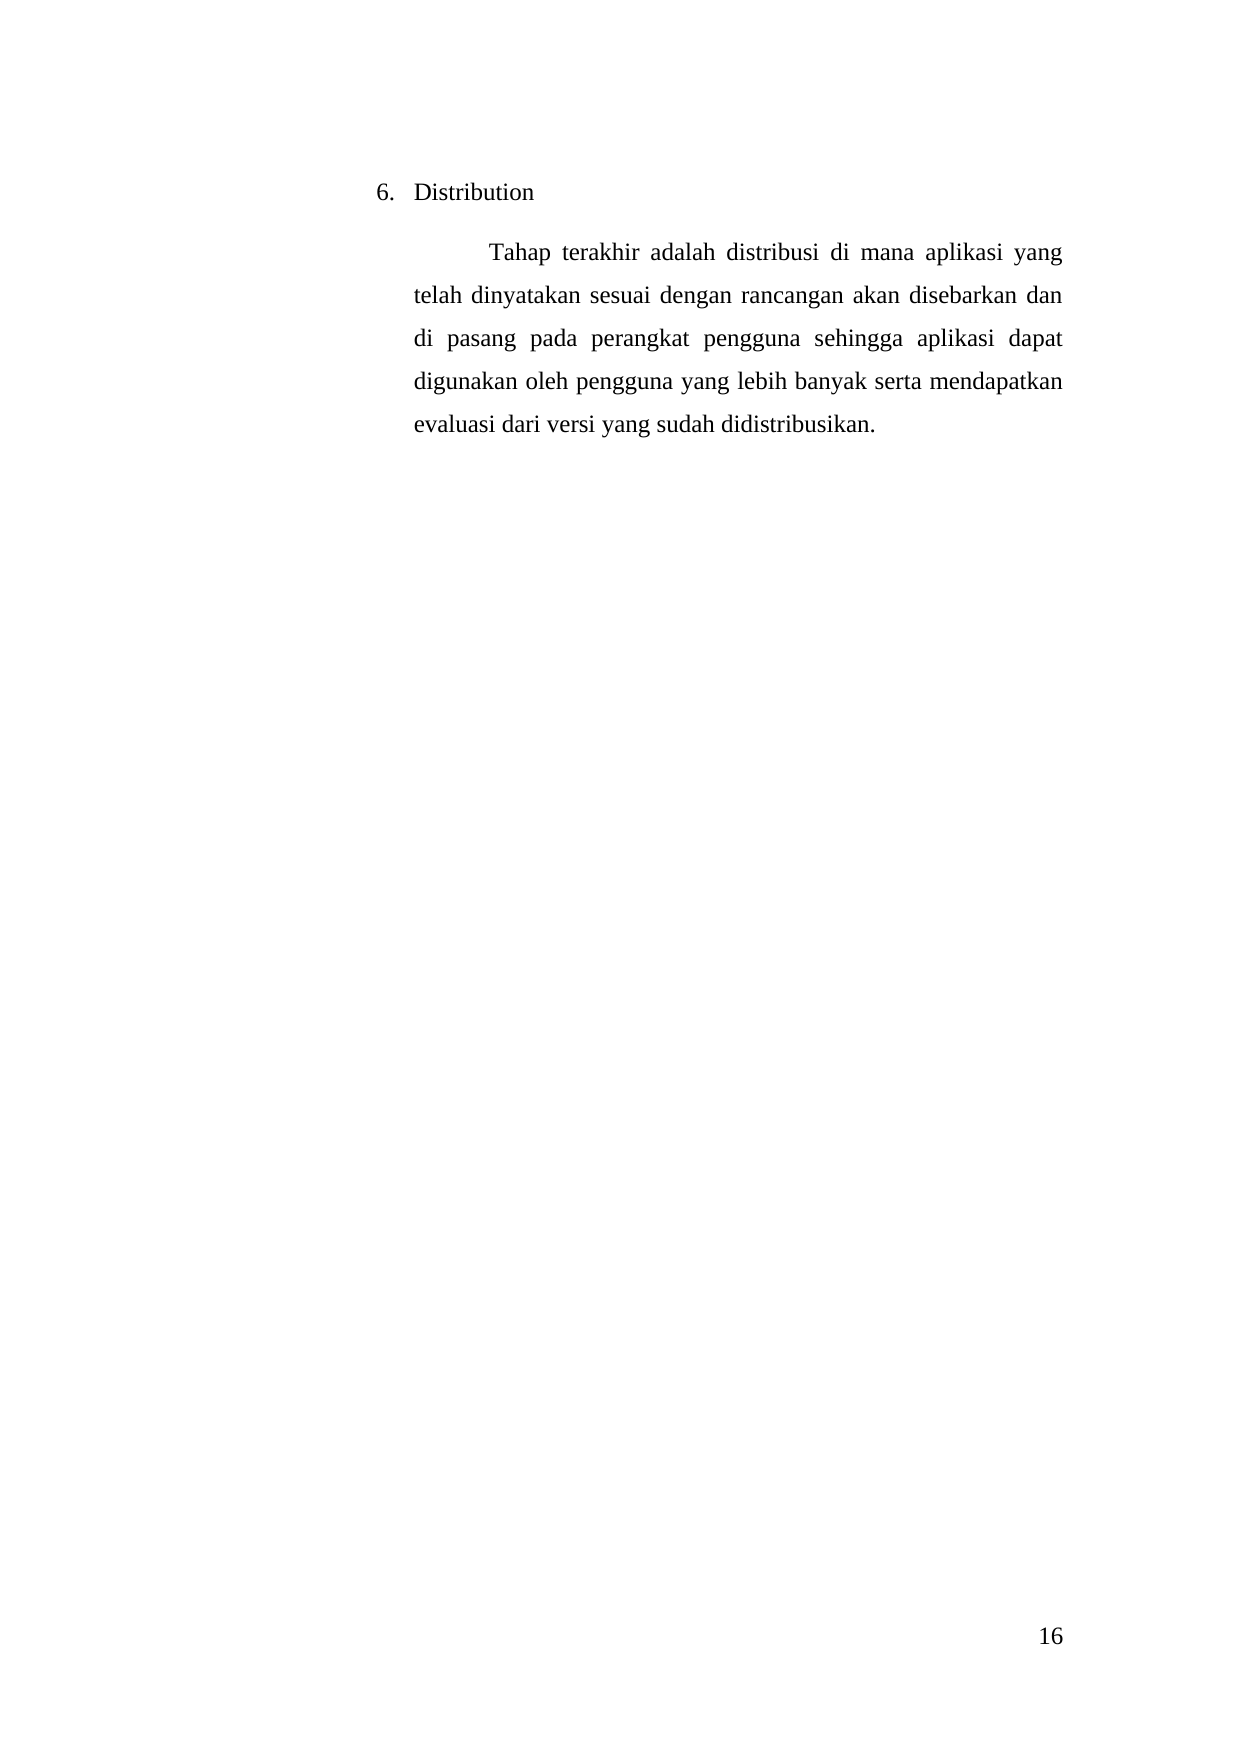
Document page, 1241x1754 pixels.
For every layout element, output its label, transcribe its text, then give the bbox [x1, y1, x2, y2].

text Tahap terakhir adalah distribusi di mana aplikasi yang telah dinyatakan sesuai dengan rancangan akan disebarkan dan di pasang pada perangkat pengguna sehingga aplikasi dapat digunakan oleh pengguna yang lebih banyak serta mendapatkan evaluasi dari versi yang sudah didistribusikan. [413, 237, 1063, 438]
list Distribution [376, 177, 1063, 206]
